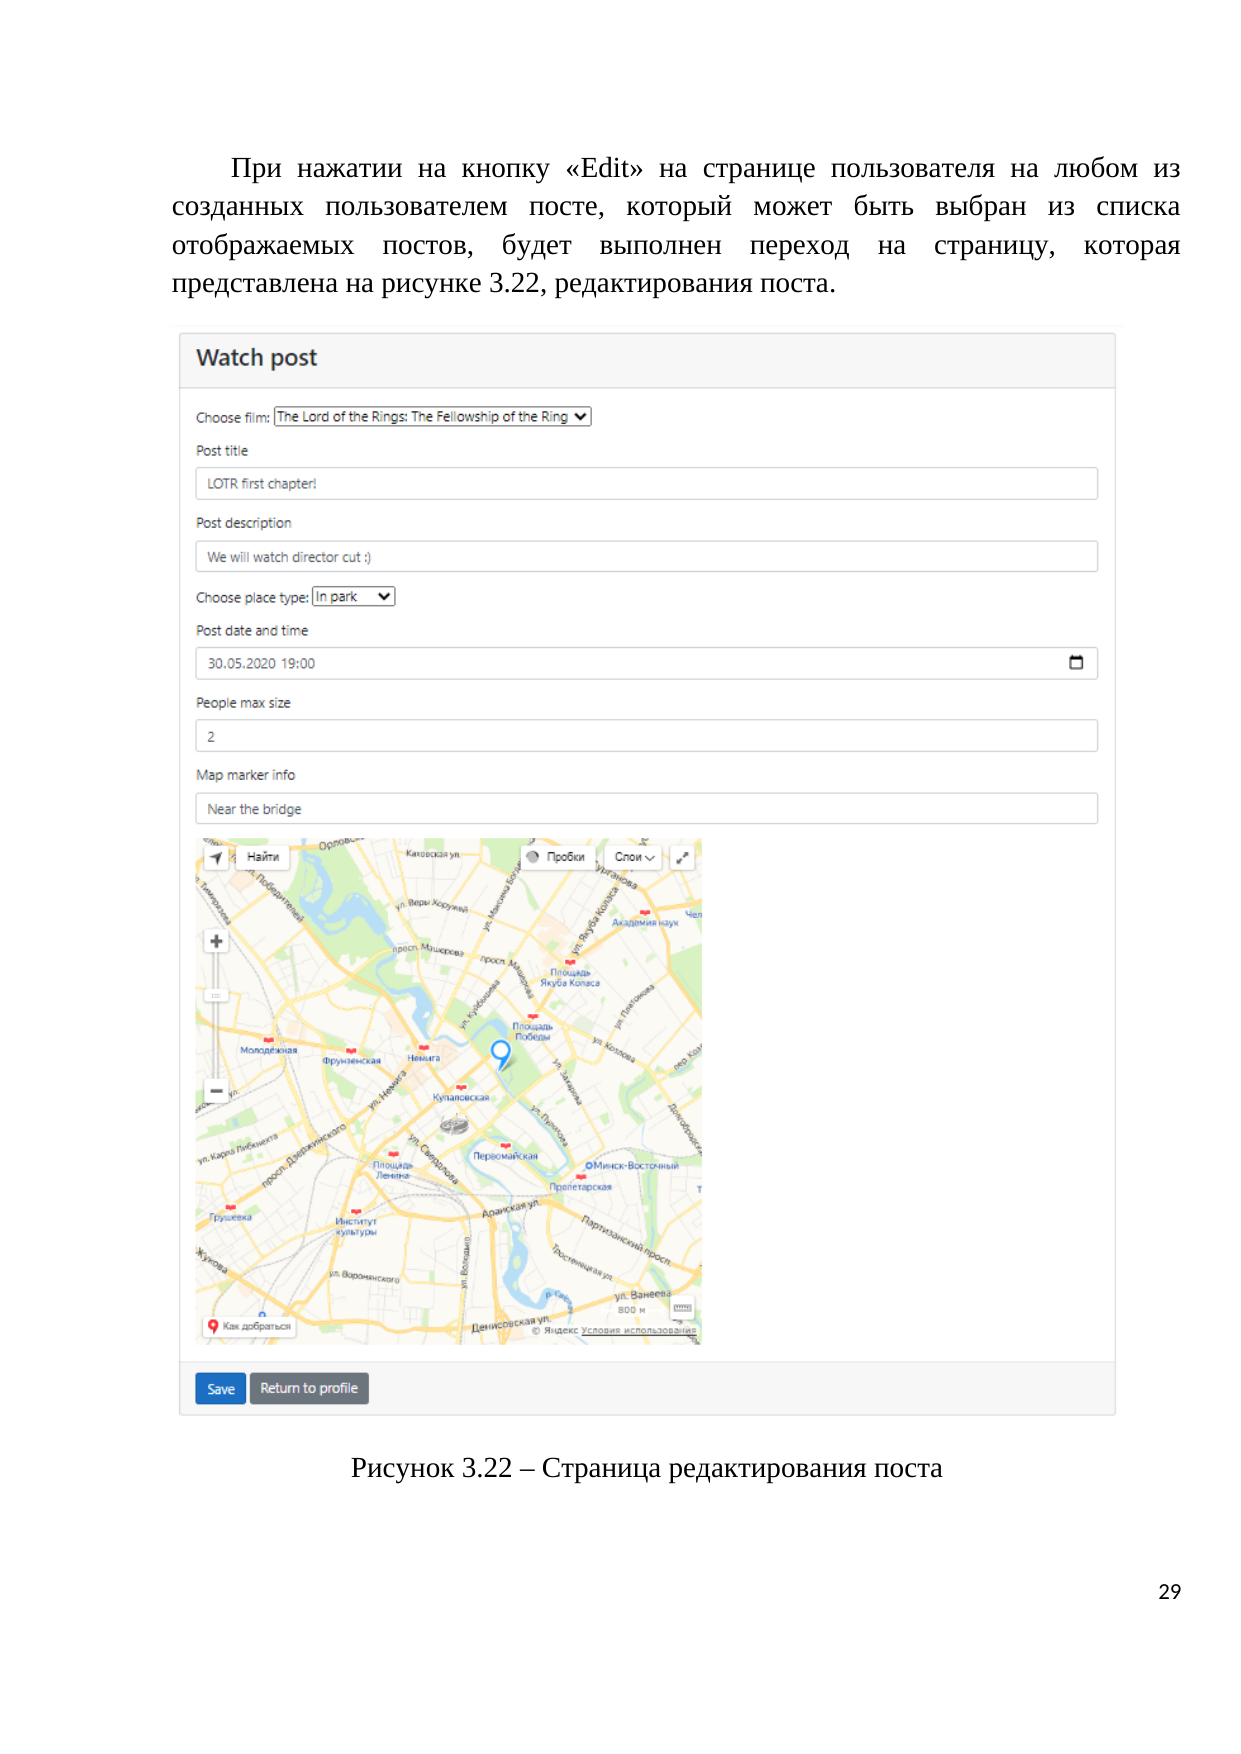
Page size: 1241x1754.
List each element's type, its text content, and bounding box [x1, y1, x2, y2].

text При нажатии на кнопку «Edit» на странице пользователя на любом из созданных пользователем посте, который может быть выбран из списка отображаемых постов, будет выполнен переход на страницу, которая представлена на рисунке 3.22, редактирования поста. [172, 150, 1181, 299]
text Рисунок 3.22 – Страница редактирования поста [112, 1450, 1181, 1484]
picture [169, 325, 1125, 1426]
